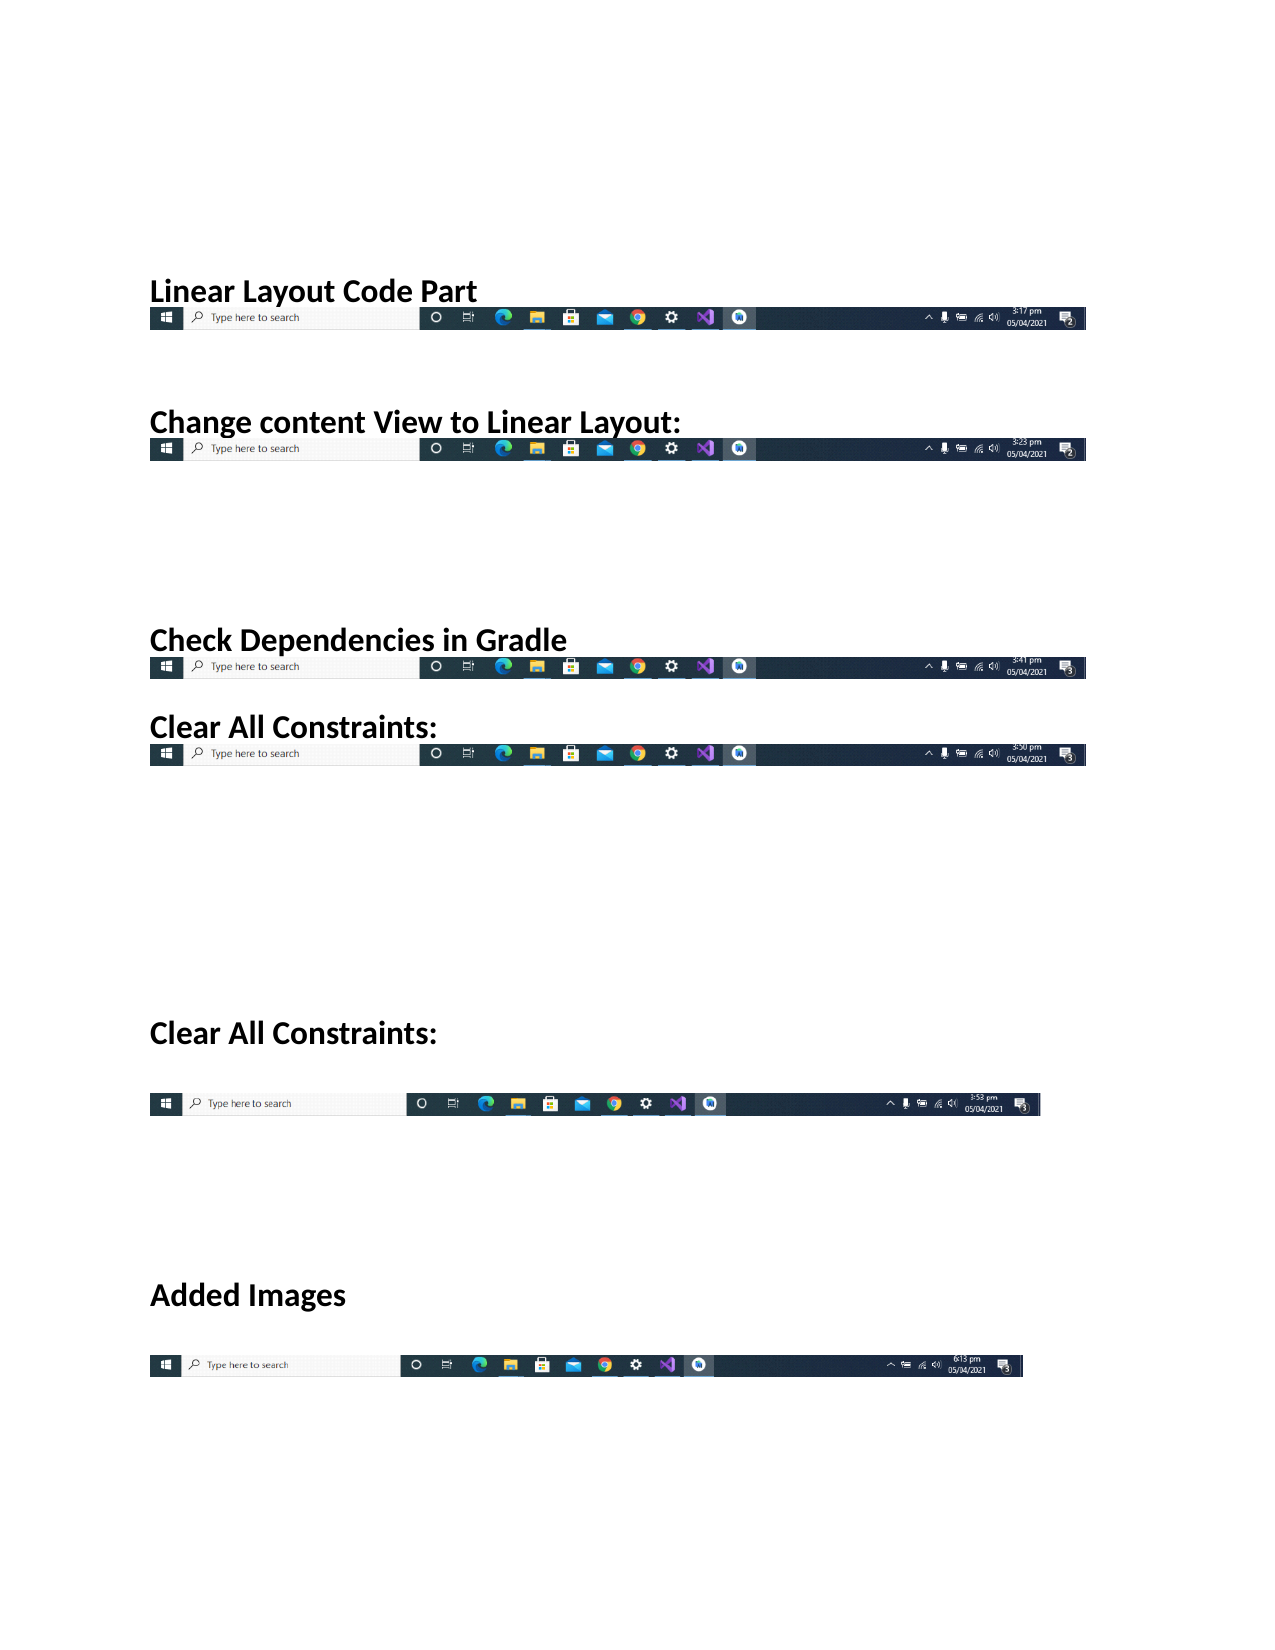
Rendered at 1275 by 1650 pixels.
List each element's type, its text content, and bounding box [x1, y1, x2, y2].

text Added Images [150, 1285, 1125, 1312]
text Linear Layout Code Part [150, 281, 1125, 308]
text Clear All Constraints: [150, 1023, 1125, 1050]
text Change content View to Linear Layout: [150, 412, 1125, 439]
text Check Dependencies in Gradle [150, 630, 1125, 657]
text Clear All Constraints: [150, 717, 1125, 744]
